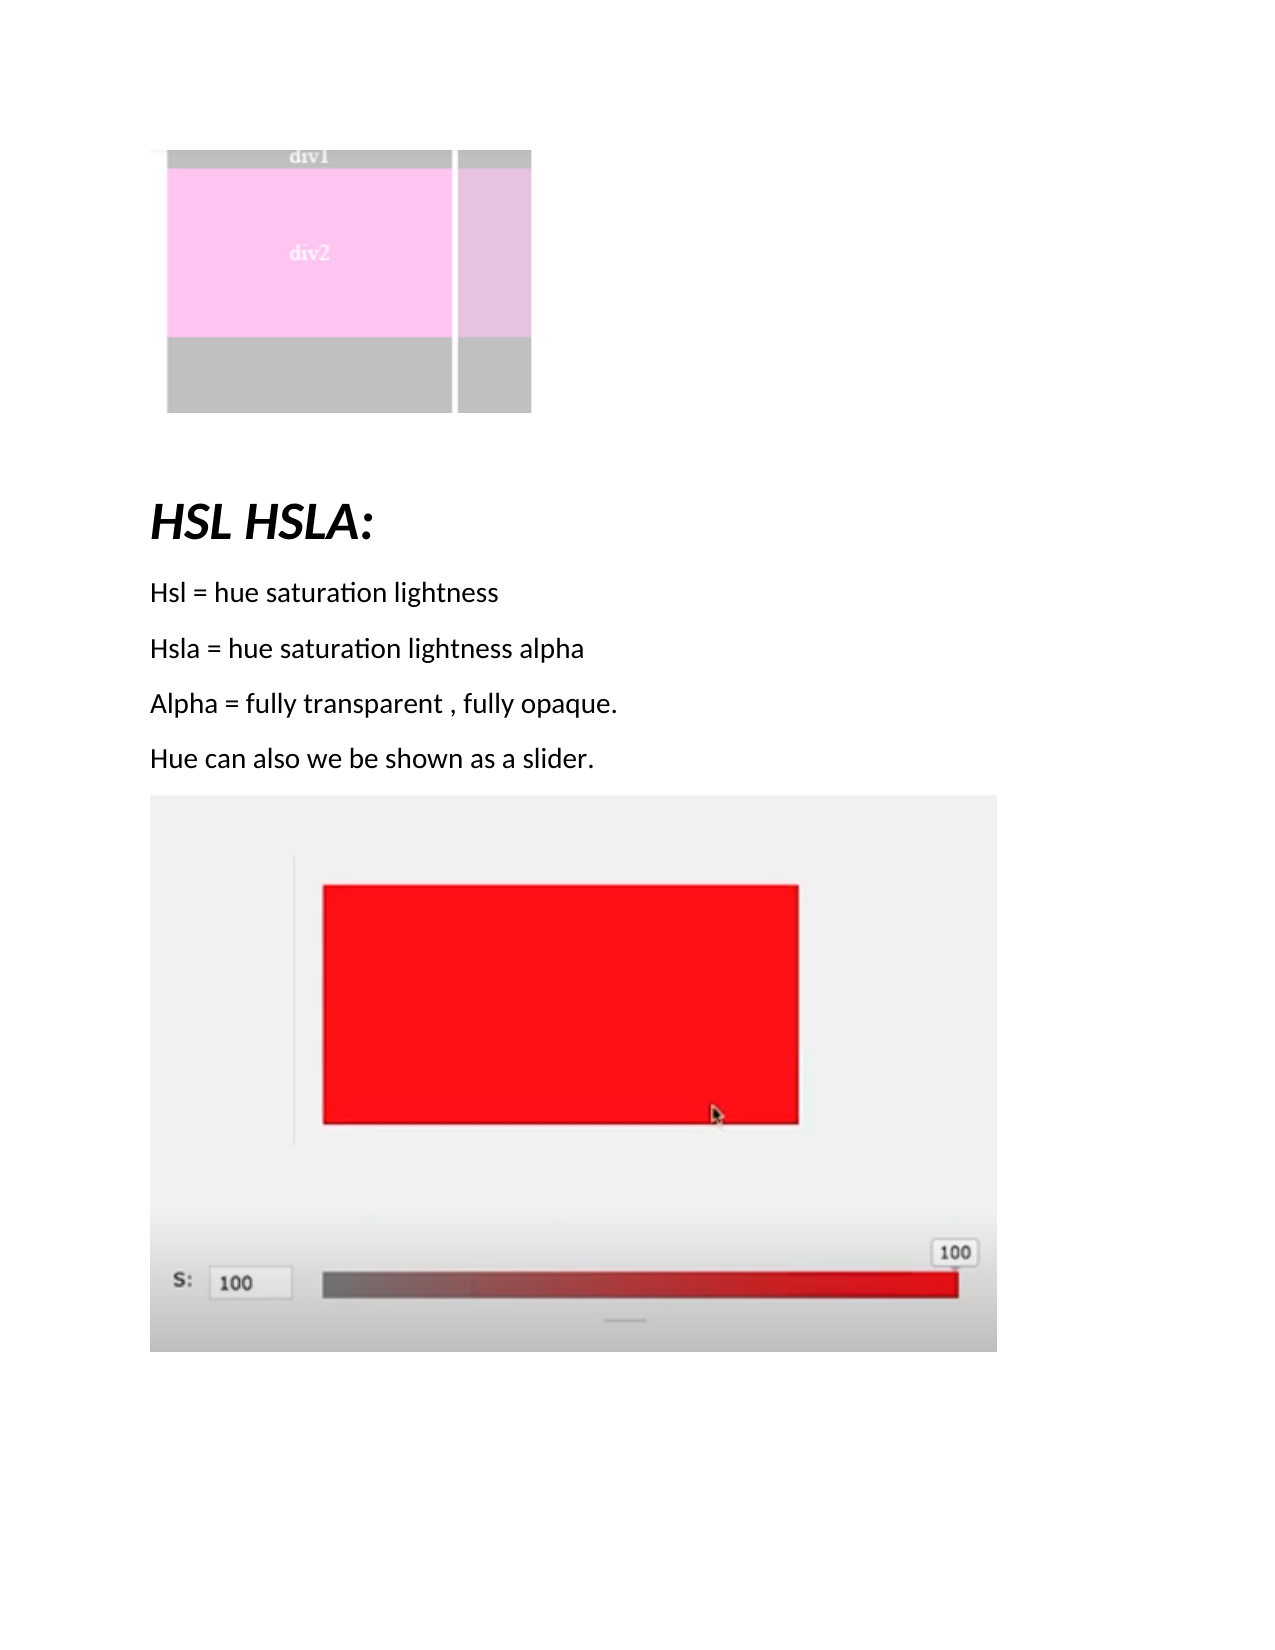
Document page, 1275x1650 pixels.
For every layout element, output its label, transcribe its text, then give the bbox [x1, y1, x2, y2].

text Hsla = hue saturation lightness alpha [150, 630, 1125, 665]
text Alpha = fully transparent , fully opaque. [150, 685, 1125, 720]
text Hue can also we be shown as a slider. [150, 740, 1125, 776]
text HSL HSLA: [150, 487, 1125, 553]
picture [150, 795, 997, 1352]
text Hsl = hue saturation lightness [150, 574, 1125, 610]
picture [150, 150, 532, 413]
